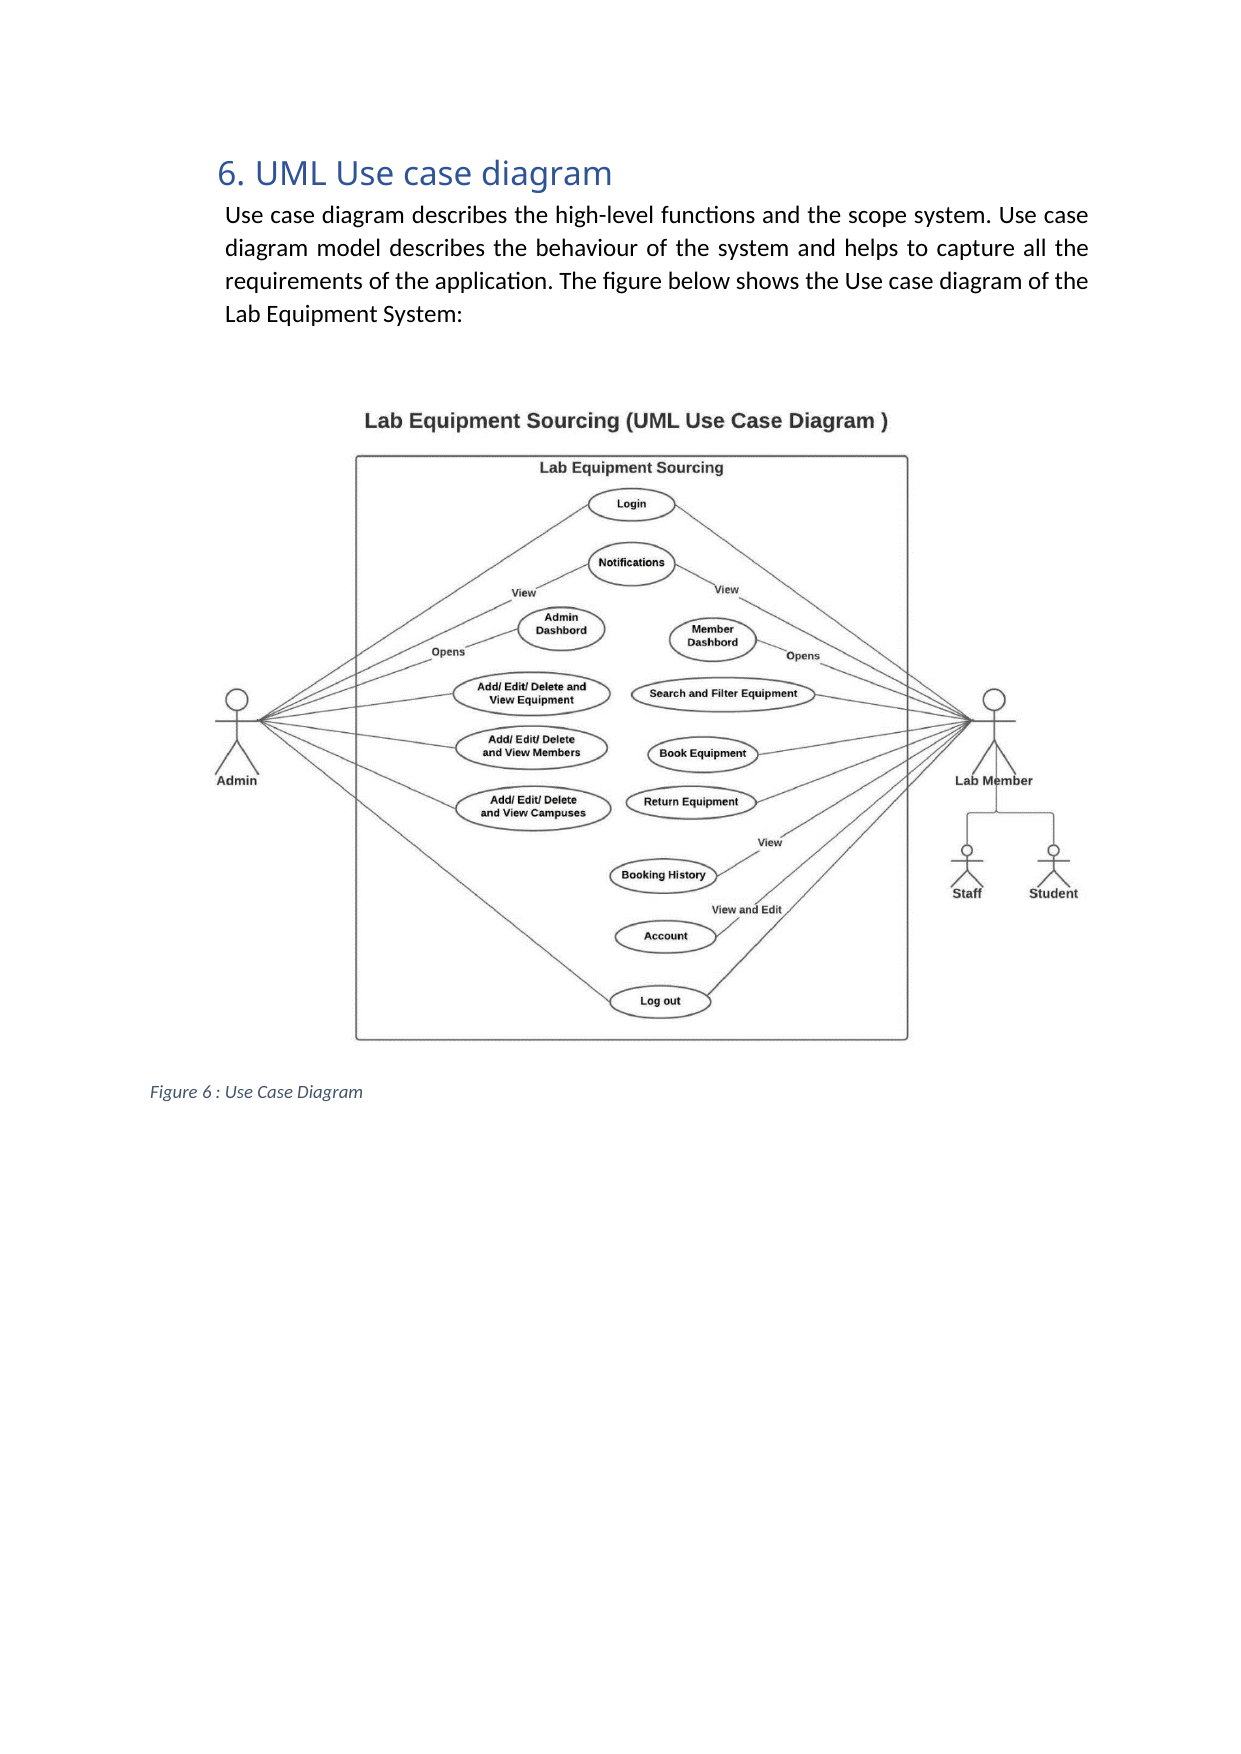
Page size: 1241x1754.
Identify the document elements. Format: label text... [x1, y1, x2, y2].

picture [150, 380, 1129, 1061]
subtitle UML Use case diagram [217, 150, 1090, 195]
list Use case diagram describes the high-level functions and the scope system. Use case diagram model describes the behaviour of the system and helps to capture all the requirements of the application. The figure below shows the Use case diagram of the Lab Equipment System: [225, 199, 1090, 328]
text Figure 6 : Use Case Diagram [150, 1080, 1090, 1103]
